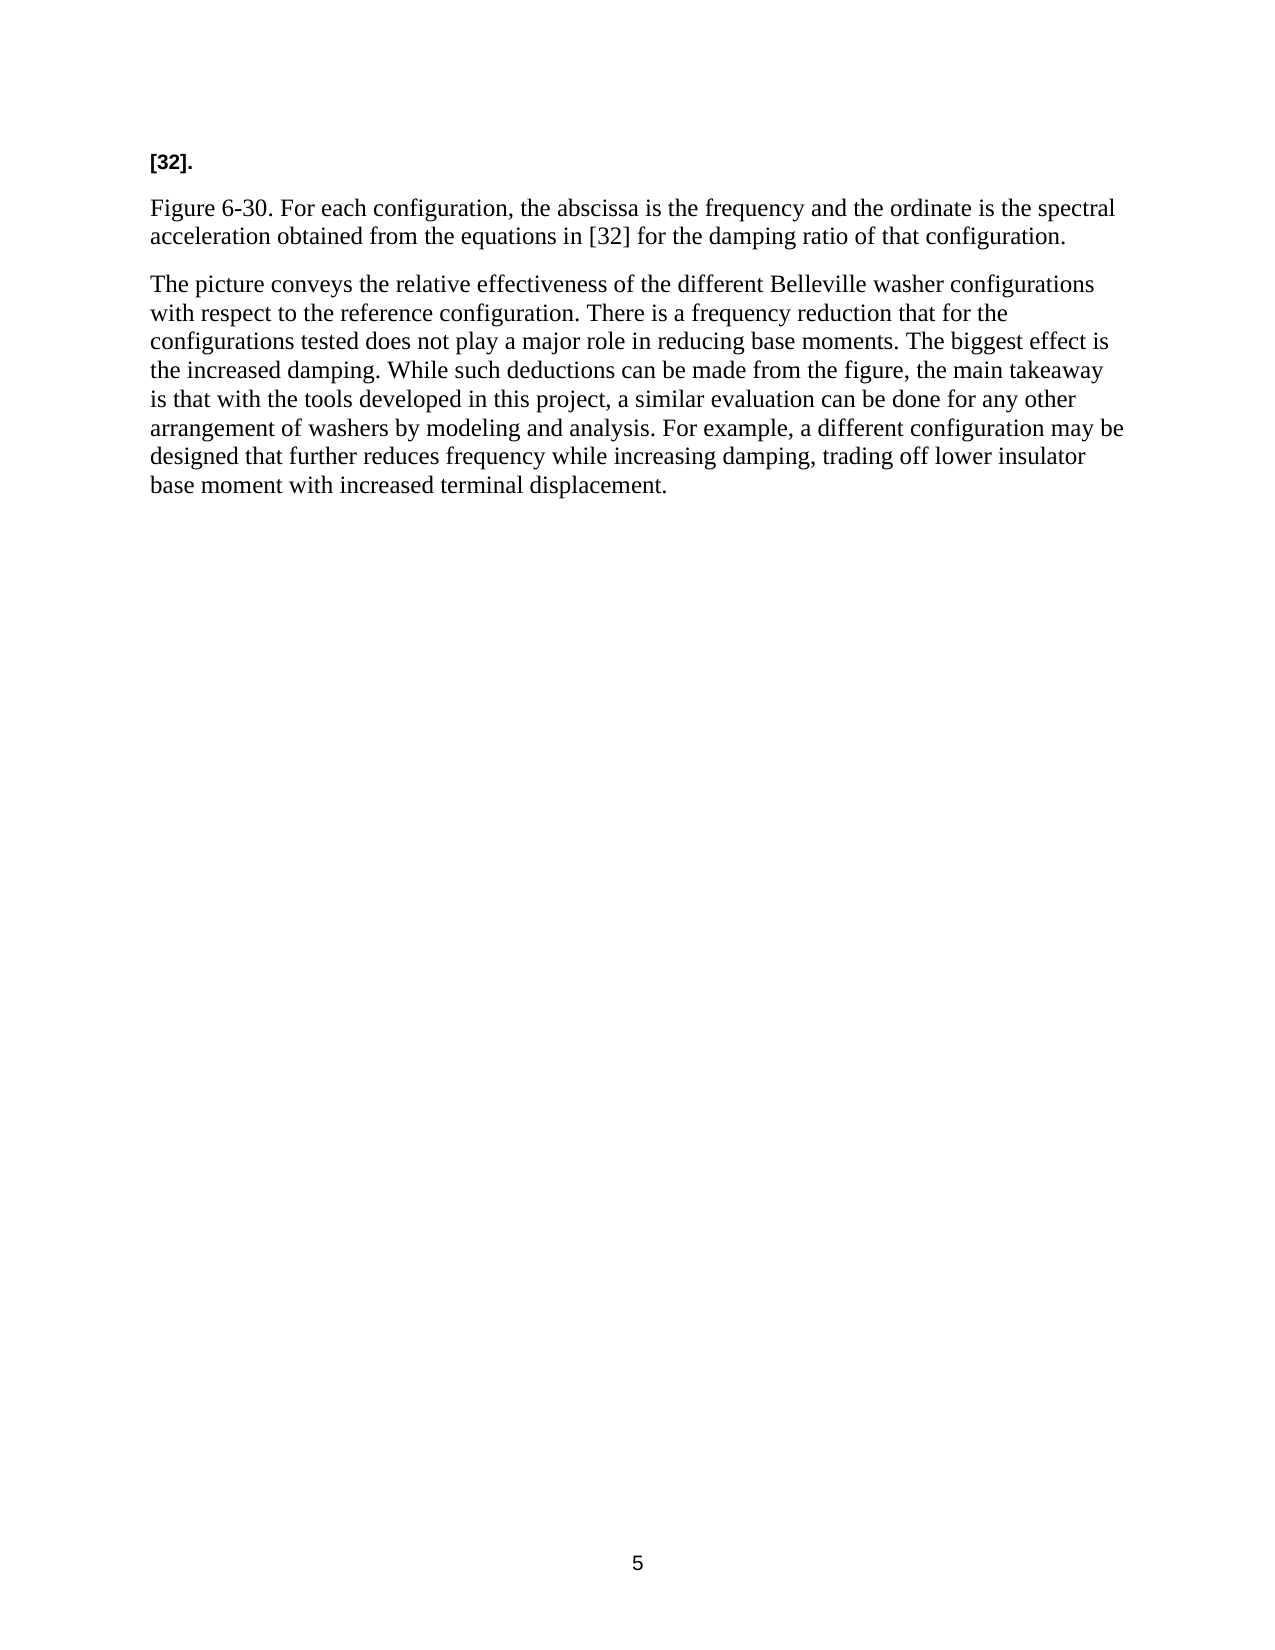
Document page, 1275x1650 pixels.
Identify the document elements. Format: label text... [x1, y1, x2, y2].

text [150, 150, 1125, 174]
text The picture conveys the relative effectiveness of the different Belleville washer configurations with respect to the reference configuration. There is a frequency reduction that for the configurations tested does not play a major role in reducing base moments. The biggest effect is the increased damping. While such deductions can be made from the figure, the main takeaway is that with the tools developed in this project, a similar evaluation can be done for any other arrangement of washers by modeling and analysis. For example, a different configuration may be designed that further reduces frequency while increasing damping, trading off lower insulator base moment with increased terminal displacement. [150, 269, 1125, 499]
